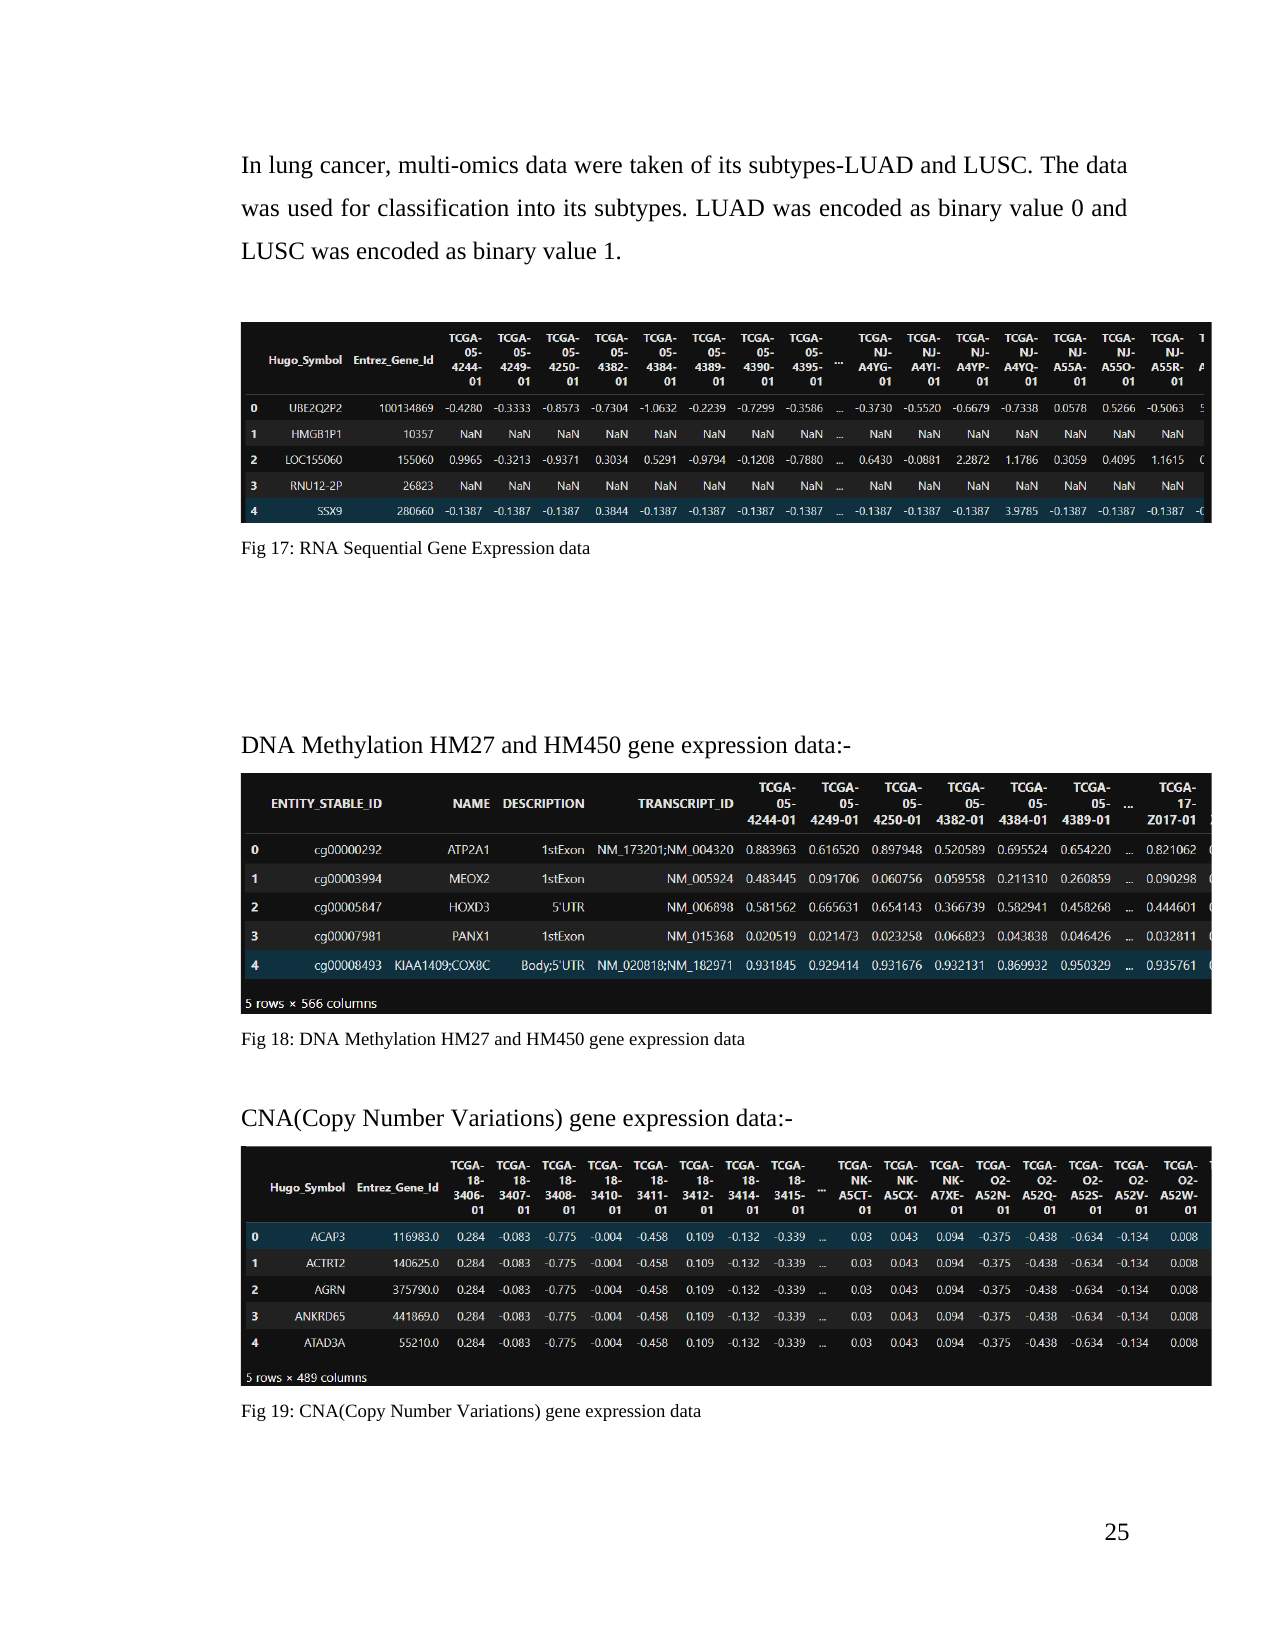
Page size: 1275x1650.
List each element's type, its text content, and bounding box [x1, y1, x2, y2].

text Fig 18: DNA Methylation HM27 and HM450 gene expression data [241, 1028, 1129, 1049]
text Fig 19: CNA(Copy Number Variations) gene expression data [241, 1400, 1129, 1422]
picture [240, 773, 1212, 1014]
text CNA(Copy Number Variations) gene expression data:- [241, 1103, 1129, 1132]
picture [240, 1146, 1212, 1386]
text DNA Methylation HM27 and HM450 gene expression data:- [241, 731, 1129, 759]
picture [240, 322, 1212, 523]
text In lung cancer, multi-omics data were taken of its subtypes-LUAD and LUSC. The data was used for classification into its subtypes. LUAD was encoded as binary value 0 and LUSC was encoded as binary value 1. [241, 150, 1129, 265]
text Fig 17: RNA Sequential Gene Expression data [241, 537, 1129, 558]
